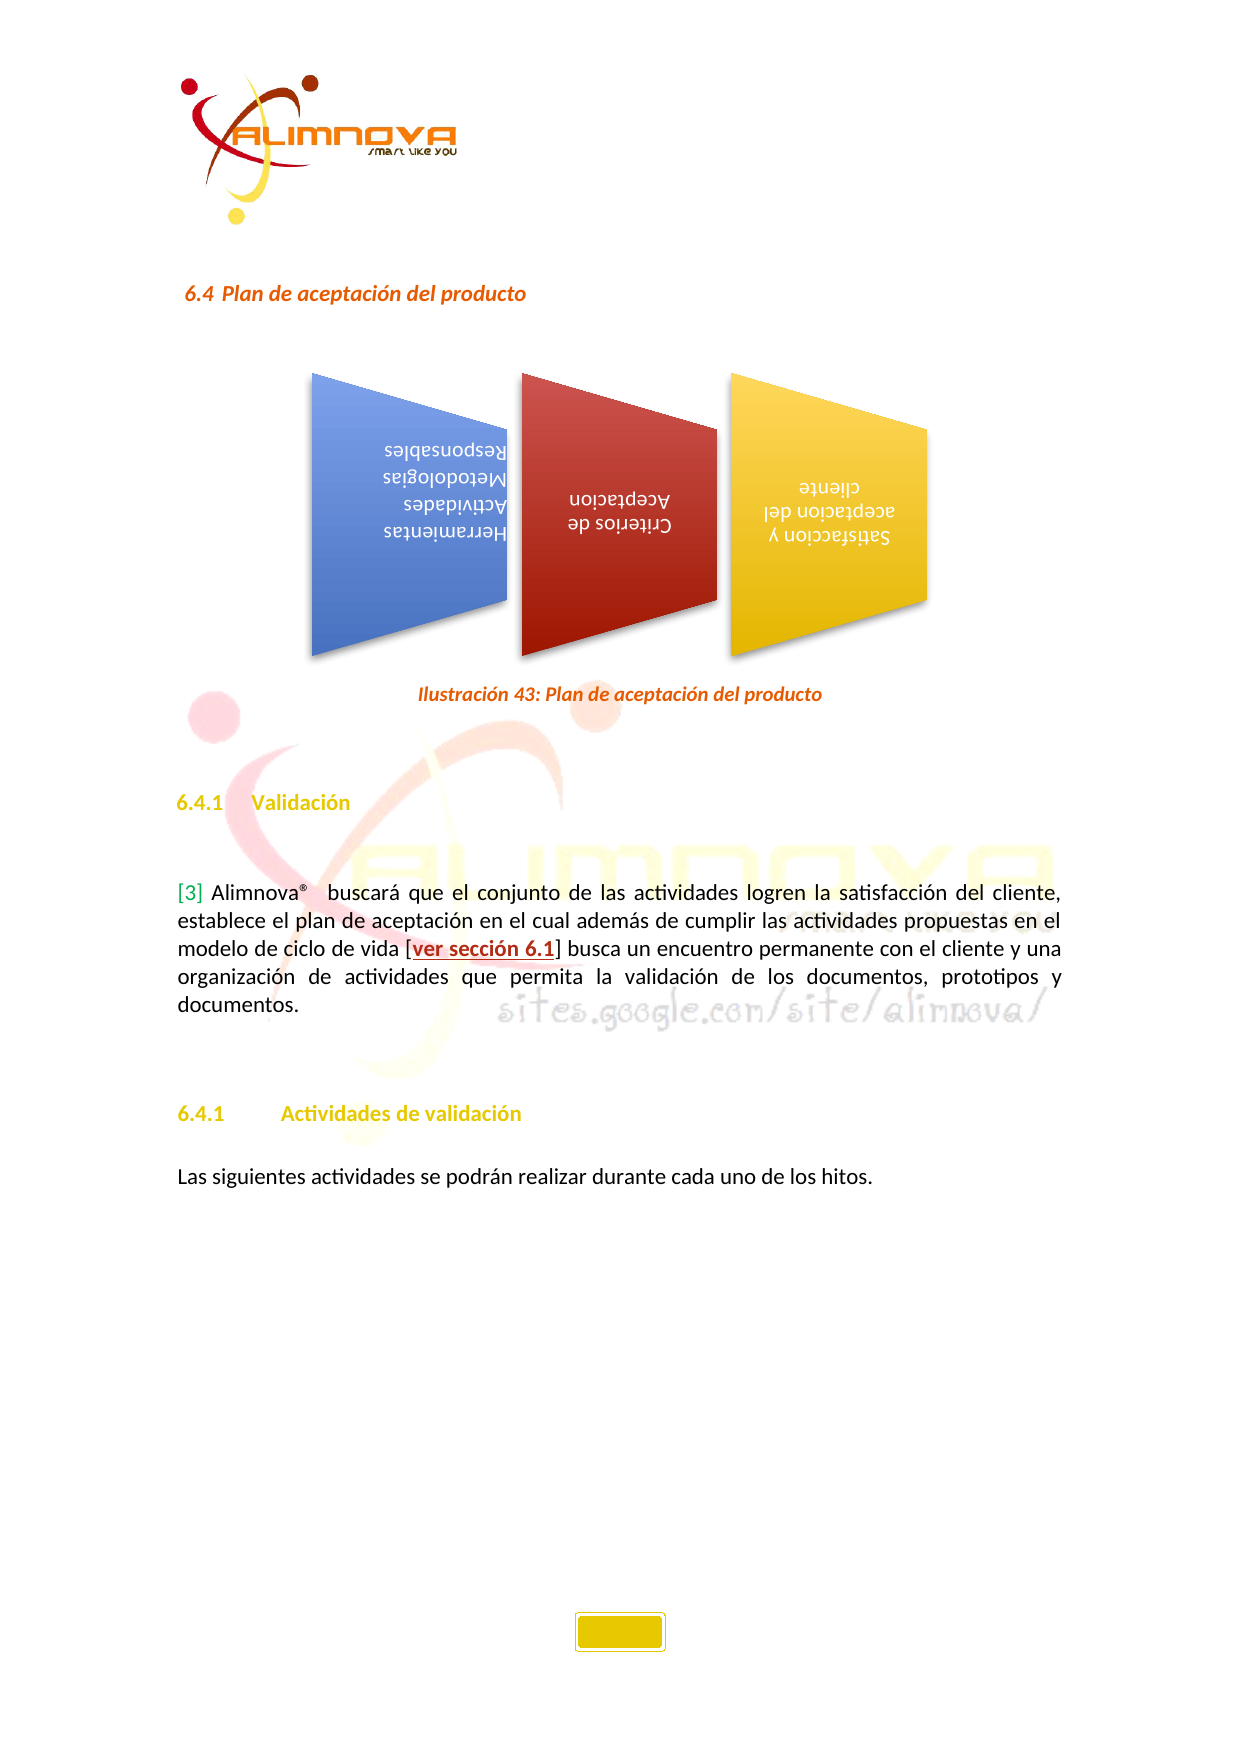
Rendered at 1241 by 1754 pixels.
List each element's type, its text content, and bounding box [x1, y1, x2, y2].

subtitle Actividades de validación [177, 1099, 1063, 1128]
text [3] Alimnova® buscará que el conjunto de las actividades logren la satisfacción del cliente, establece el plan de aceptación en el cual además de cumplir las actividades propuestas en el modelo de ciclo de vida [ver sección 6.1] busca un encuentro permanente con el cliente y una organización de actividades que permita la validación de los documentos, prototipos y documentos. [177, 878, 1063, 1018]
picture [177, 73, 458, 226]
subtitle Validación [176, 788, 1063, 816]
subtitle Plan de aceptación del producto [184, 279, 1063, 307]
text Las siguientes actividades se podrán realizar durante cada uno de los hitos. [177, 1162, 1063, 1190]
